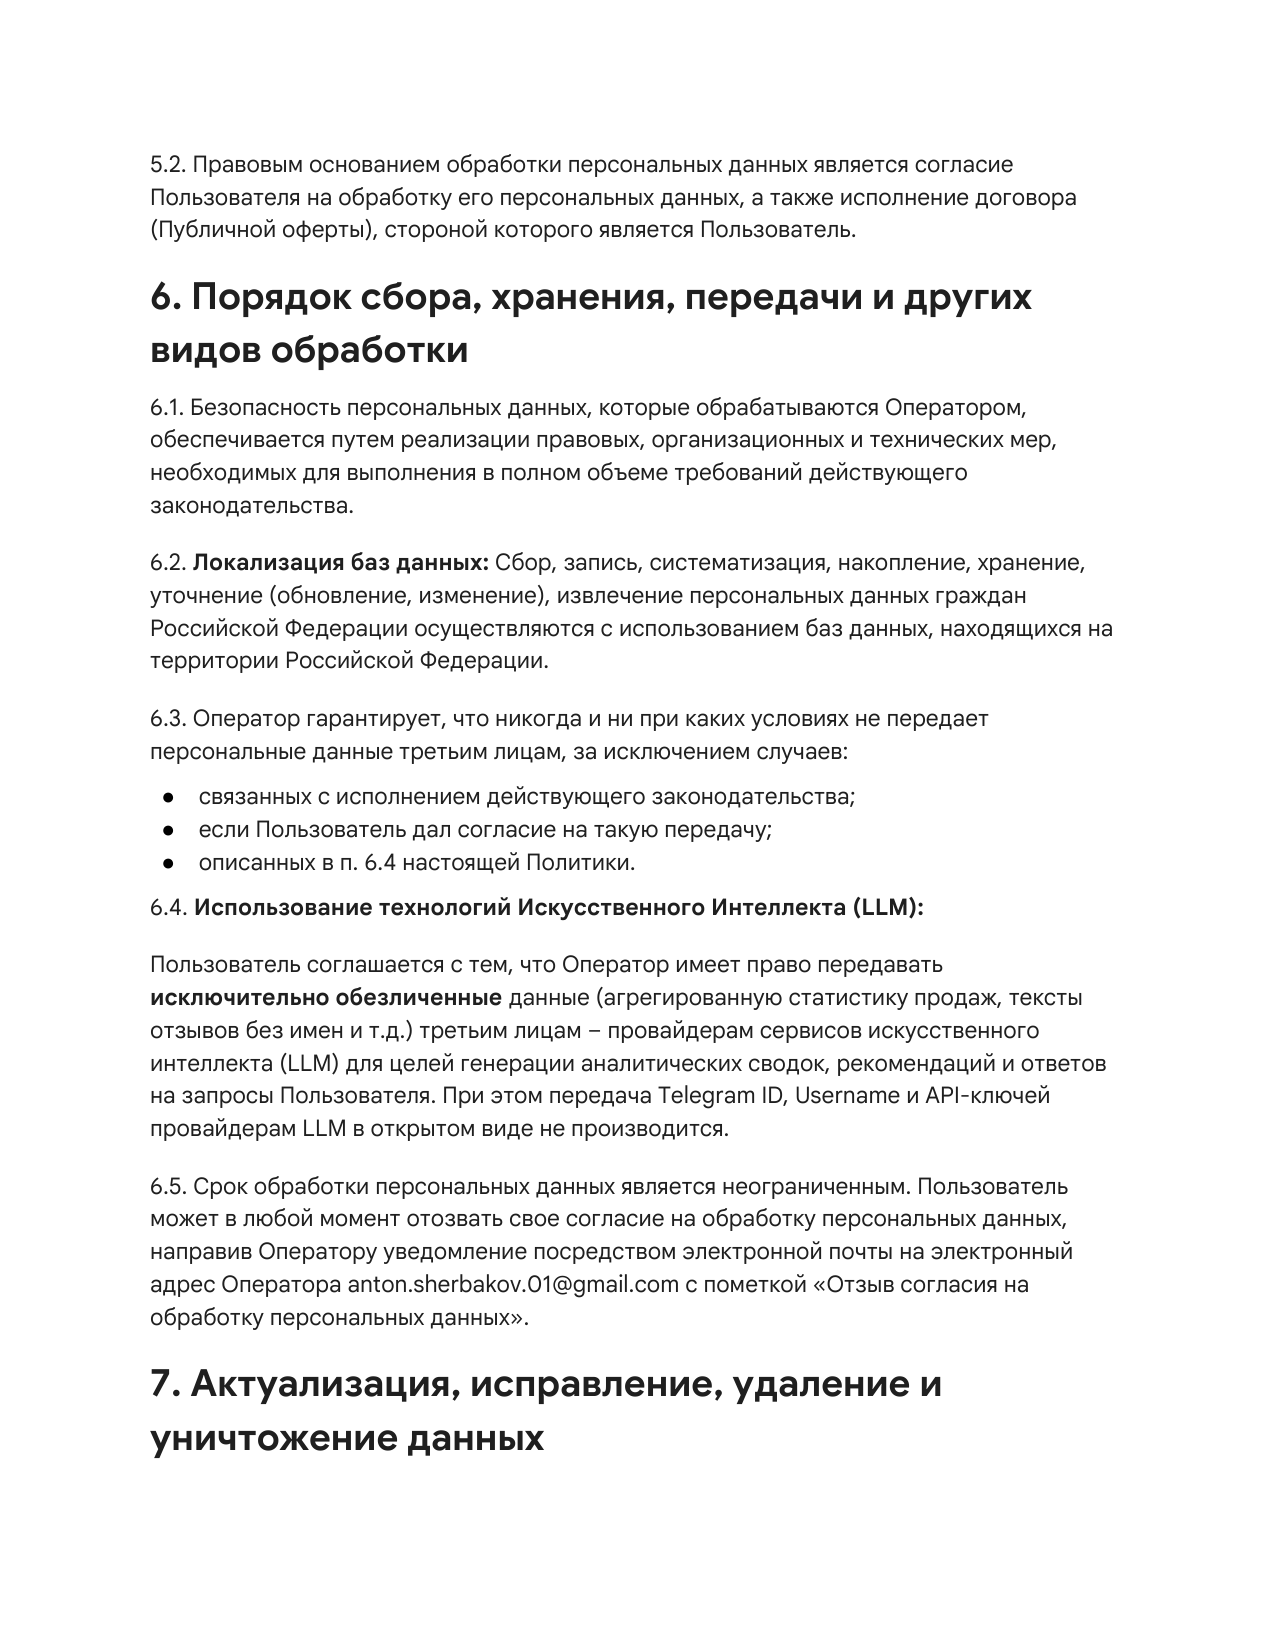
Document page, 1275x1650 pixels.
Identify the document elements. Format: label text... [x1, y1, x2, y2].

list связанных с исполнением действующего законодательства; [161, 782, 1125, 811]
text 6.2. Локализация баз данных: Сбор, запись, систематизация, накопление, хранение, уточнение (обновление, изменение), извлечение персональных данных граждан Российской Федерации осуществляются с использованием баз данных, находящихся на территории Российской Федерации. [150, 548, 1125, 675]
subtitle 6. Порядок сбора, хранения, передачи и других видов обработки [150, 273, 1125, 374]
list описанных в п. 6.4 настоящей Политики. [161, 848, 1125, 876]
text Пользователь соглашается с тем, что Оператор имеет право передавать исключительно обезличенные данные (агрегированную статистику продаж, тексты отзывов без имен и т.д.) третьим лицам – провайдерам сервисов искусственного интеллекта (LLM) для целей генерации аналитических сводок, рекомендаций и ответов на запросы Пользователя. При этом передача Telegram ID, Username и API-ключей провайдерам LLM в открытом виде не производится. [150, 951, 1125, 1143]
list если Пользователь дал согласие на такую передачу; [161, 815, 1125, 844]
text 6.1. Безопасность персональных данных, которые обрабатываются Оператором, обеспечивается путем реализации правовых, организационных и технических мер, необходимых для выполнения в полном объеме требований действующего законодательства. [150, 393, 1125, 519]
subtitle 7. Актуализация, исправление, удаление и уничтожение данных [150, 1360, 1125, 1461]
text 6.5. Срок обработки персональных данных является неограниченным. Пользователь может в любой момент отозвать свое согласие на обработку персональных данных, направив Оператору уведомление посредством электронной почты на электронный адрес Оператора anton.sherbakov.01@gmail.com с пометкой «Отзыв согласия на обработку персональных данных». [150, 1172, 1125, 1331]
text 6.3. Оператор гарантирует, что никогда и ни при каких условиях не передает персональные данные третьим лицам, за исключением случаев: [150, 704, 1125, 766]
text 5.2. Правовым основанием обработки персональных данных является согласие Пользователя на обработку его персональных данных, а также исполнение договора (Публичной оферты), стороной которого является Пользователь. [150, 150, 1125, 244]
text 6.4. Использование технологий Искусственного Интеллекта (LLM): [150, 893, 1125, 922]
